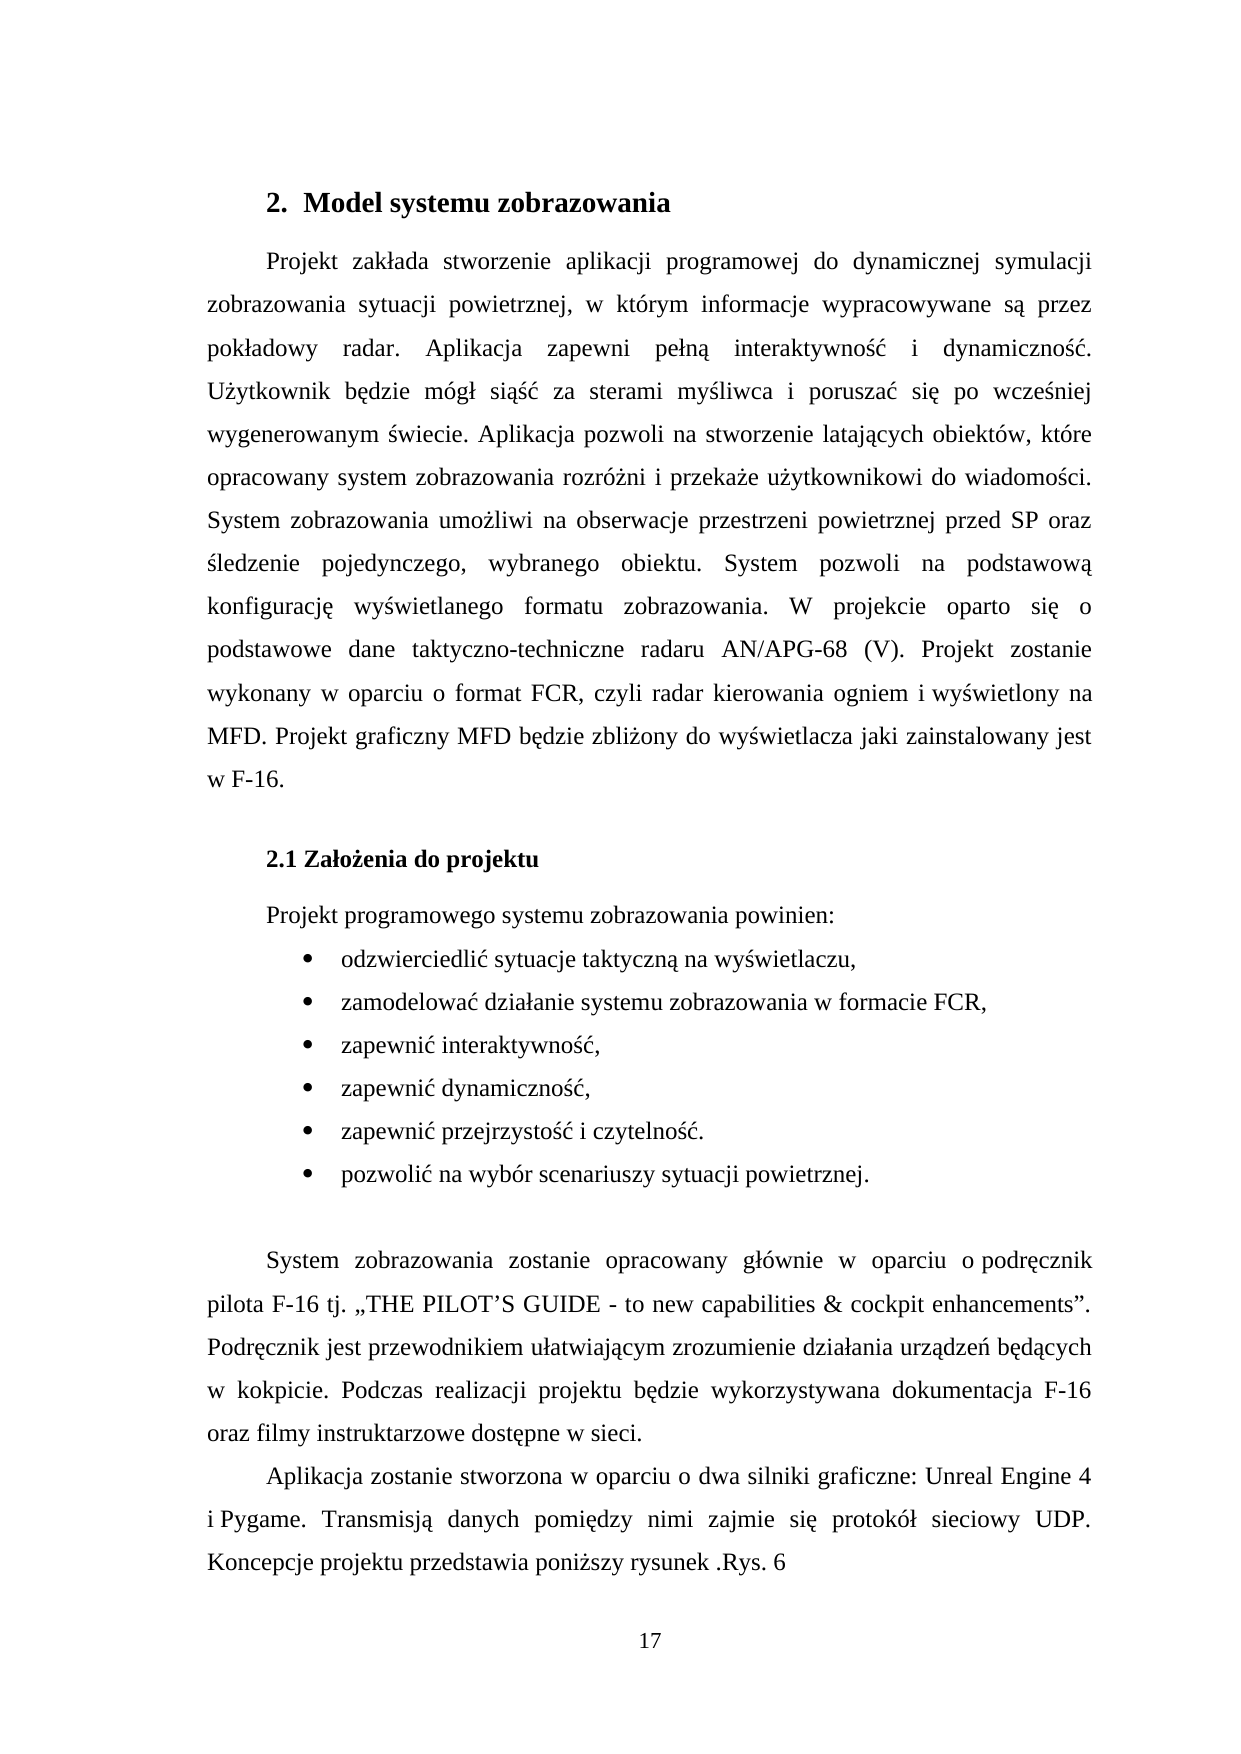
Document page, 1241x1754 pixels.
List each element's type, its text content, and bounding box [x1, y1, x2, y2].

text Projekt zakłada stworzenie aplikacji programowej do dynamicznej symulacji zobrazowania sytuacji powietrznej, w którym informacje wypracowywane są przez pokładowy radar. Aplikacja zapewni pełną interaktywność i dynamiczność. Użytkownik będzie mógł siąść za sterami myśliwca i poruszać się po wcześniej wygenerowanym świecie. Aplikacja pozwoli na stworzenie latających obiektów, które opracowany system zobrazowania rozróżni i przekaże użytkownikowi do wiadomości. System zobrazowania umożliwi na obserwacje przestrzeni powietrznej przed SP oraz śledzenie pojedynczego, wybranego obiektu. System pozwoli na podstawową konfigurację wyświetlanego formatu zobrazowania. W projekcie oparto się o podstawowe dane taktyczno-techniczne radaru AN/APG-68 (V). Projekt zostanie wykonany w oparciu o format FCR, czyli radar kierowania ogniem i wyświetlony na MFD. Projekt graficzny MFD będzie zbliżony do wyświetlacza jaki zainstalowany jest w F-16. [207, 246, 1092, 793]
subtitle Założenia do projektu [266, 844, 1092, 873]
list zapewnić przejrzystość i czytelność. [303, 1116, 1092, 1145]
subtitle Model systemu zobrazowania [266, 185, 1092, 219]
list zamodelować działanie systemu zobrazowania w formacie FCR, [303, 987, 1092, 1016]
text Projekt programowego systemu zobrazowania powinien: [207, 901, 1092, 929]
list zapewnić interaktywność, [303, 1030, 1092, 1059]
text Aplikacja zostanie stworzona w oparciu o dwa silniki graficzne: Unreal Engine 4 i Pygame. Transmisją danych pomiędzy nimi zajmie się protokół sieciowy UDP. Koncepcje projektu przedstawia poniższy rysunek .Rys. 6 [207, 1461, 1092, 1576]
list zapewnić dynamiczność, [303, 1073, 1092, 1102]
list pozwolić na wybór scenariuszy sytuacji powietrznej. [303, 1159, 1092, 1188]
list odzwierciedlić sytuacje taktyczną na wyświetlaczu, [303, 944, 1092, 972]
text System zobrazowania zostanie opracowany głównie w oparciu o podręcznik pilota F-16 tj. „THE PILOT’S GUIDE - to new capabilities & cockpit enhancements”. Podręcznik jest przewodnikiem ułatwiającym zrozumienie działania urządzeń będących w kokpicie. Podczas realizacji projektu będzie wykorzystywana dokumentacja F-16 oraz filmy instruktarzowe dostępne w sieci. [207, 1246, 1092, 1447]
